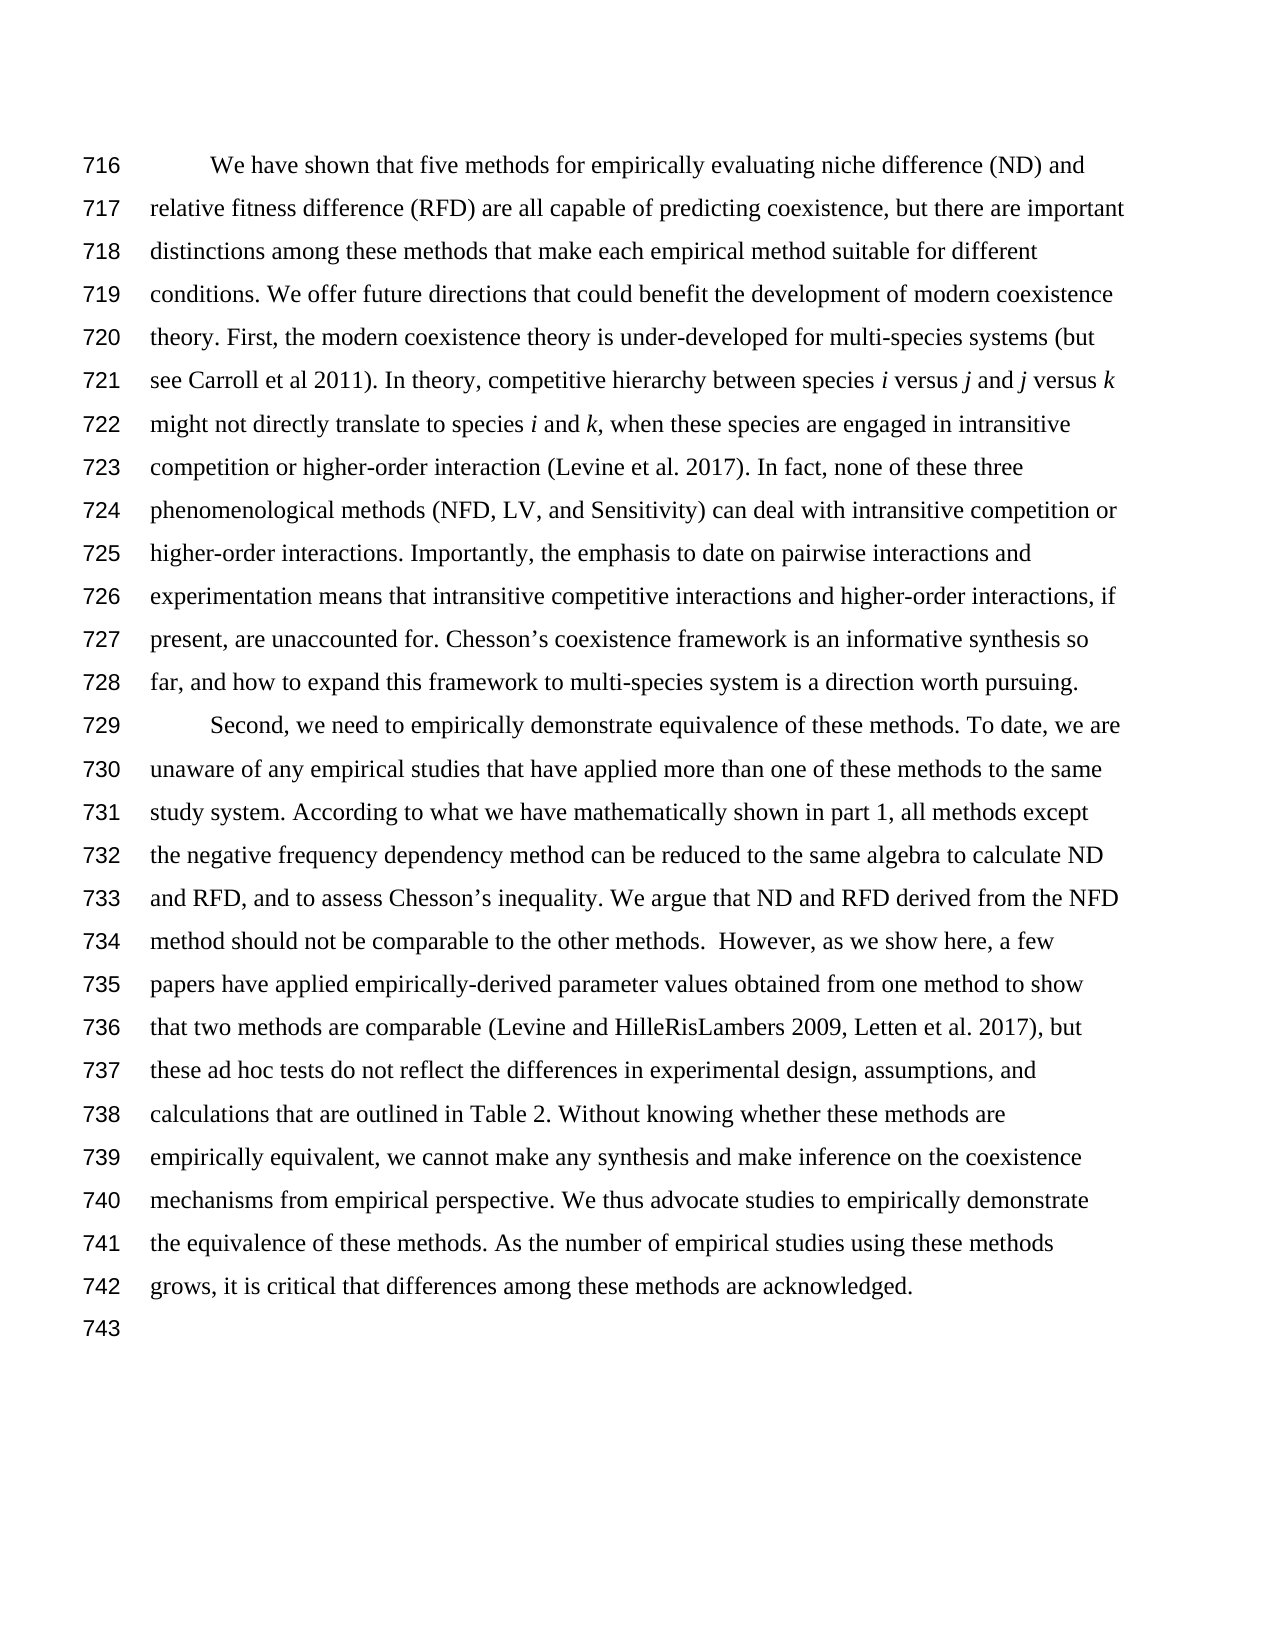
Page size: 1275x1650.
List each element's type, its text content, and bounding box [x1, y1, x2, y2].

text Second, we need to empirically demonstrate equivalence of these methods. To date, we are unaware of any empirical studies that have applied more than one of these methods to the same study system. According to what we have mathematically shown in part 1, all methods except the negative frequency dependency method can be reduced to the same algebra to calculate ND and RFD, and to assess Chesson’s inequality. We argue that ND and RFD derived from the NFD method should not be comparable to the other methods. However, as we show here, a few papers have applied empirically-derived parameter values obtained from one method to show that two methods are comparable (Levine and HilleRisLambers 2009, Letten et al. 2017), but these ad hoc tests do not reflect the differences in experimental design, assumptions, and calculations that are outlined in Table 2. Without knowing whether these methods are empirically equivalent, we cannot make any synthesis and make inference on the coexistence mechanisms from empirical perspective. We thus advocate studies to empirically demonstrate the equivalence of these methods. As the number of empirical studies using these methods grows, it is critical that differences among these methods are acknowledged. [150, 711, 1125, 1300]
text We have shown that five methods for empirically evaluating niche difference (ND) and relative fitness difference (RFD) are all capable of predicting coexistence, but there are important distinctions among these methods that make each empirical method suitable for different conditions. We offer future directions that could benefit the development of modern coexistence theory. First, the modern coexistence theory is under-developed for multi-species systems (but see Carroll et al 2011). In theory, competitive hierarchy between species i versus j and j versus k might not directly translate to species i and k, when these species are engaged in intransitive competition or higher-order interaction (Levine et al. 2017). In fact, none of these three phenomenological methods (NFD, LV, and Sensitivity) can deal with intransitive competition or higher-order interactions. Importantly, the emphasis to date on pairwise interactions and experimentation means that intransitive competitive interactions and higher-order interactions, if present, are unaccounted for. Chesson’s coexistence framework is an informative synthesis so far, and how to expand this framework to multi-species system is a direction worth pursuing. [150, 150, 1125, 696]
